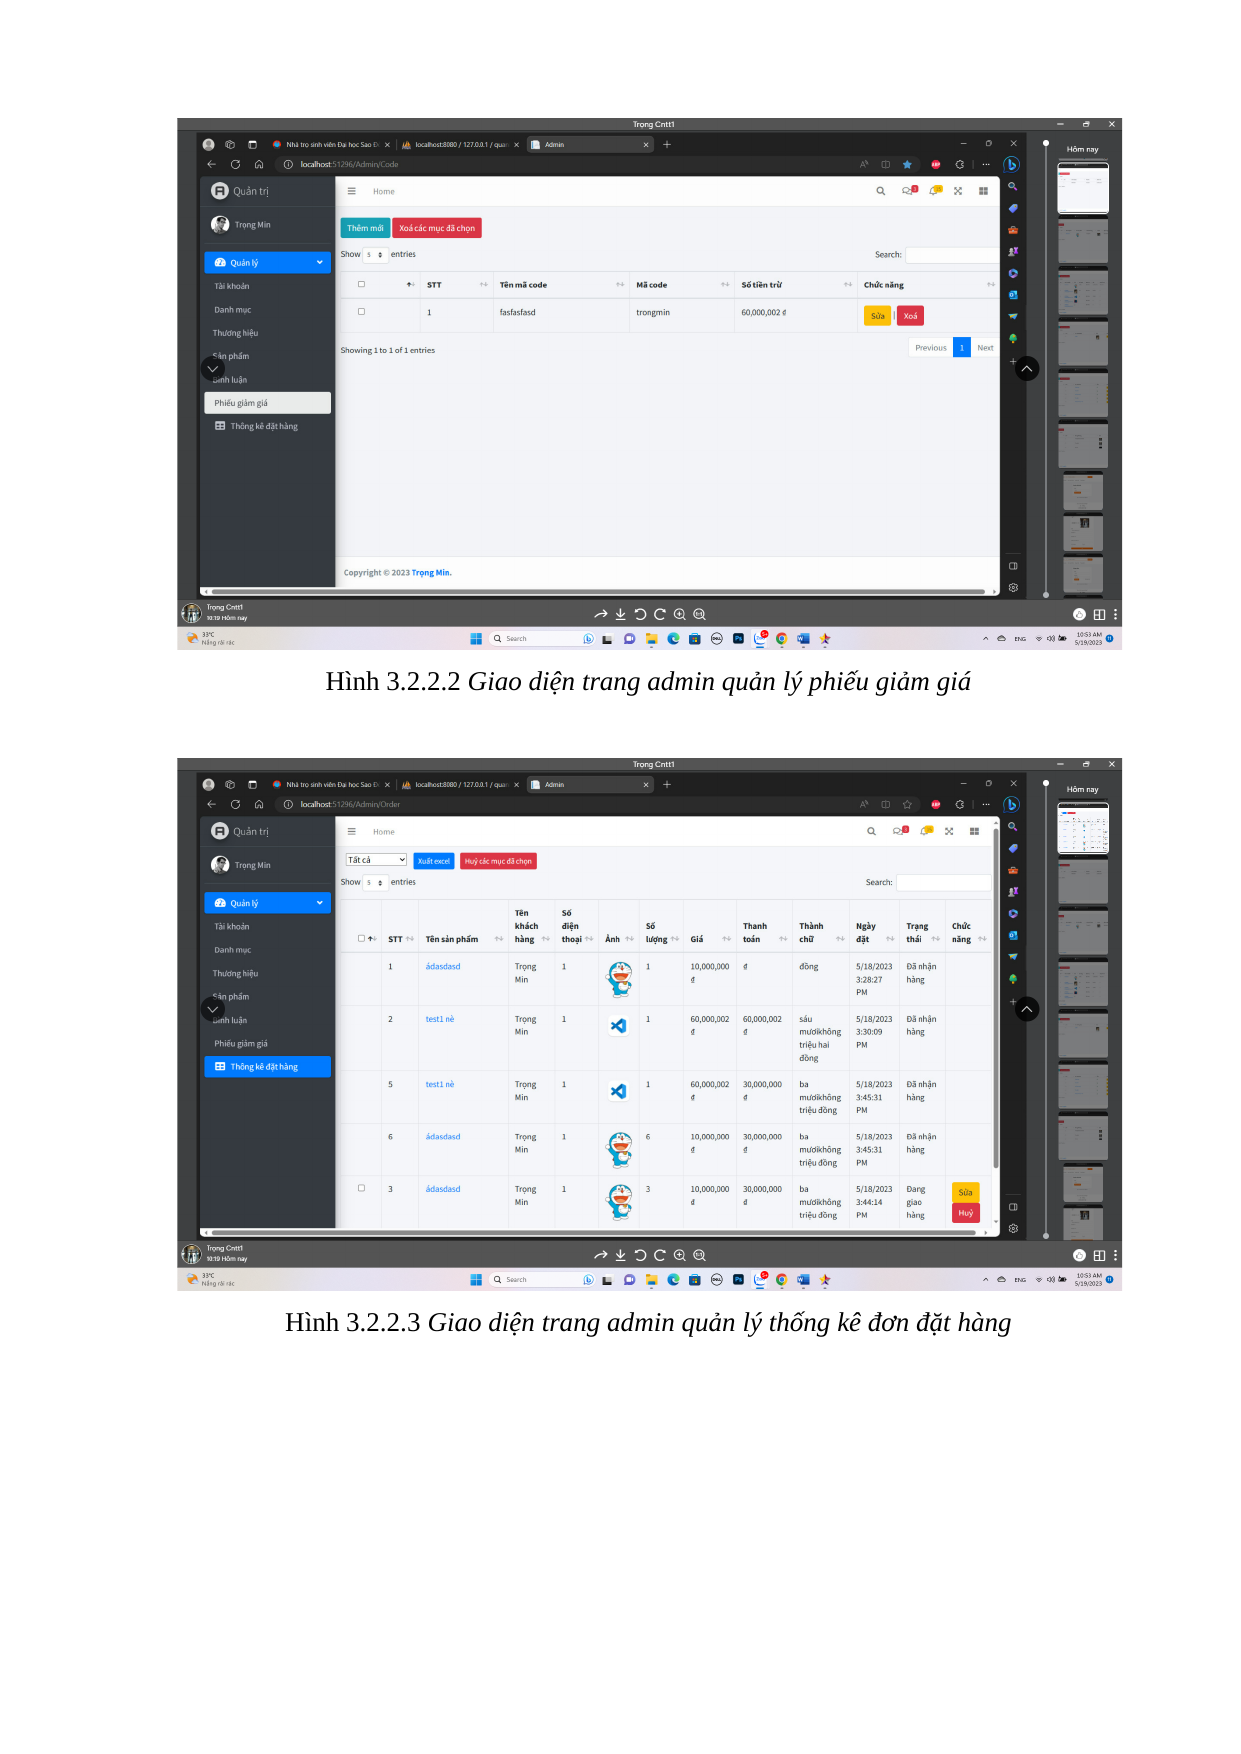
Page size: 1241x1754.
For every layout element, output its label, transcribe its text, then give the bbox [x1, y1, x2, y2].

picture [177, 758, 1123, 1291]
text Hình 3.2.2.2 Giao diện trang admin quản lý phiếu giảm giá [177, 665, 1122, 696]
text Hình 3.2.2.3 Giao diện trang admin quản lý thống kê đơn đặt hàng [177, 1306, 1122, 1337]
picture [177, 118, 1123, 650]
